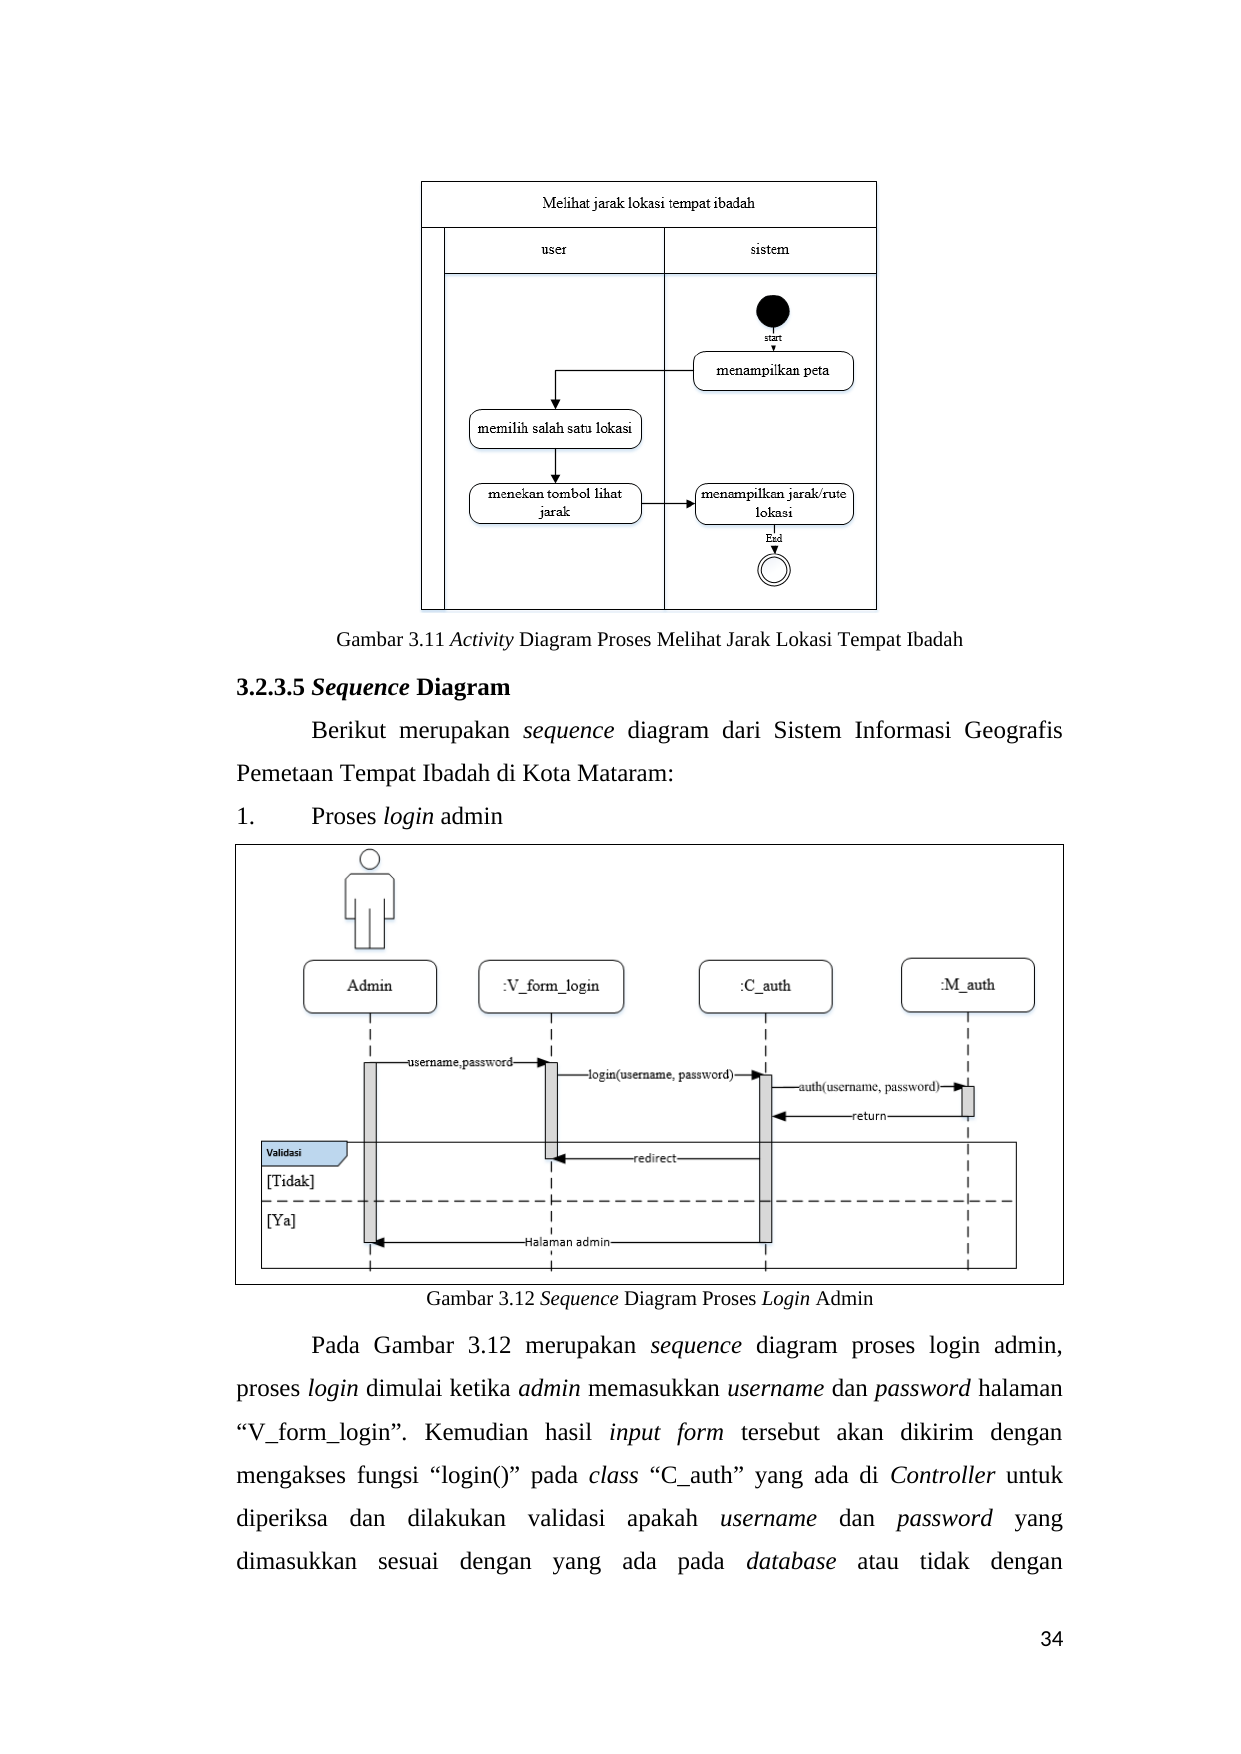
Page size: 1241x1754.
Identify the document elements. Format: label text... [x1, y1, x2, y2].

list Sequence Diagram [236, 672, 1063, 700]
table_header [236, 845, 1063, 1284]
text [236, 1330, 1063, 1575]
text Gambar 3.12 Sequence Diagram Proses Login Admin [236, 1285, 1063, 1309]
picture [418, 177, 881, 613]
text Berikut merupakan sequence diagram dari Sistem Informasi Geografis Pemetaan Tempat Ibadah di Kota Mataram: [236, 715, 1063, 787]
list Proses login admin [236, 801, 1063, 830]
picture [258, 845, 1041, 1272]
text Gambar 3.11 Activity Diagram Proses Melihat Jarak Lokasi Tempat Ibadah [236, 627, 1063, 651]
